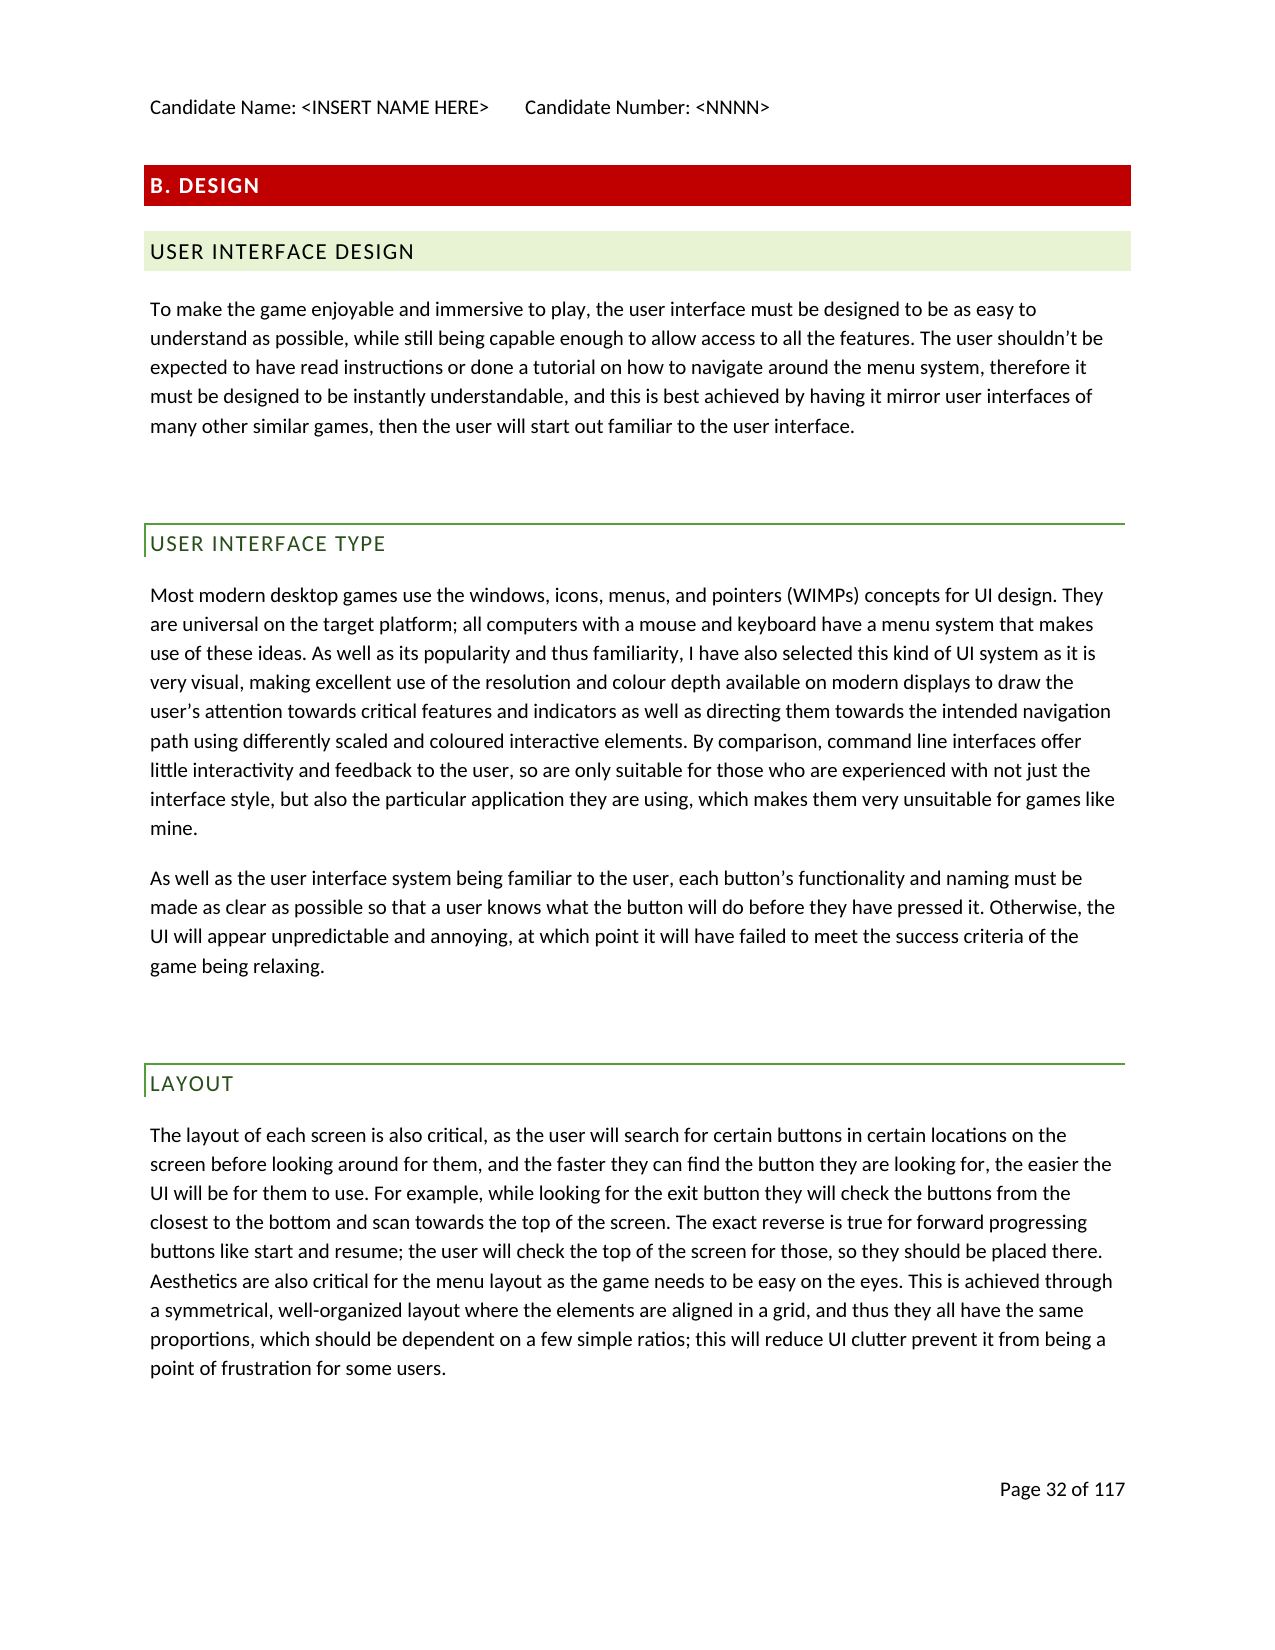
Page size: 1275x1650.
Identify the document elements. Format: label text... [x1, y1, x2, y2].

subtitle B. Design [150, 171, 1125, 199]
text To make the game enjoyable and immersive to play, the user interface must be designed to be as easy to understand as possible, while still being capable enough to allow access to all the features. The user shouldn’t be expected to have read instructions or done a tutorial on how to navigate around the menu system, therefore it must be designed to be instantly understandable, and this is best achieved by having it mirror user interfaces of many other similar games, then the user will start out familiar to the user interface. [150, 296, 1125, 438]
subtitle User interface Design [150, 237, 1125, 265]
text As well as the user interface system being familiar to the user, each button’s functionality and naming must be made as clear as possible so that a user knows what the button will do before they have pressed it. Otherwise, the UI will appear unpredictable and annoying, at which point it will have failed to meet the success criteria of the game being relaxing. [150, 865, 1125, 978]
text Most modern desktop games use the windows, icons, menus, and pointers (WIMPs) concepts for UI design. They are universal on the target platform; all computers with a mouse and keyboard have a menu system that makes use of these ideas. As well as its popularity and thus familiarity, I have also selected this kind of UI system as it is very visual, making excellent use of the resolution and colour depth available on modern displays to draw the user’s attention towards critical features and indicators as well as directing them towards the intended navigation path using differently scaled and coloured interactive elements. By comparison, command line interfaces offer little interactivity and feedback to the user, so are only suitable for those who are experienced with not just the interface style, but also the particular application they are using, which makes them very unsuitable for games like mine. [150, 582, 1125, 841]
subtitle User Interface Type [146, 525, 1125, 557]
subtitle Layout [146, 1065, 1125, 1097]
text The layout of each screen is also critical, as the user will search for certain buttons in certain locations on the screen before looking around for them, and the faster they can find the button they are looking for, the easier the UI will be for them to use. For example, while looking for the exit button they will check the buttons from the closest to the bottom and scan towards the top of the screen. The exact reverse is true for forward progressing buttons like start and resume; the user will check the top of the screen for those, so they should be placed there. Aesthetics are also critical for the menu layout as the game needs to be easy on the eyes. This is achieved through a symmetrical, well-organized layout where the elements are aligned in a grid, and thus they all have the same proportions, which should be dependent on a few simple ratios; this will reduce UI clutter prevent it from being a point of frustration for some users. [150, 1122, 1125, 1381]
